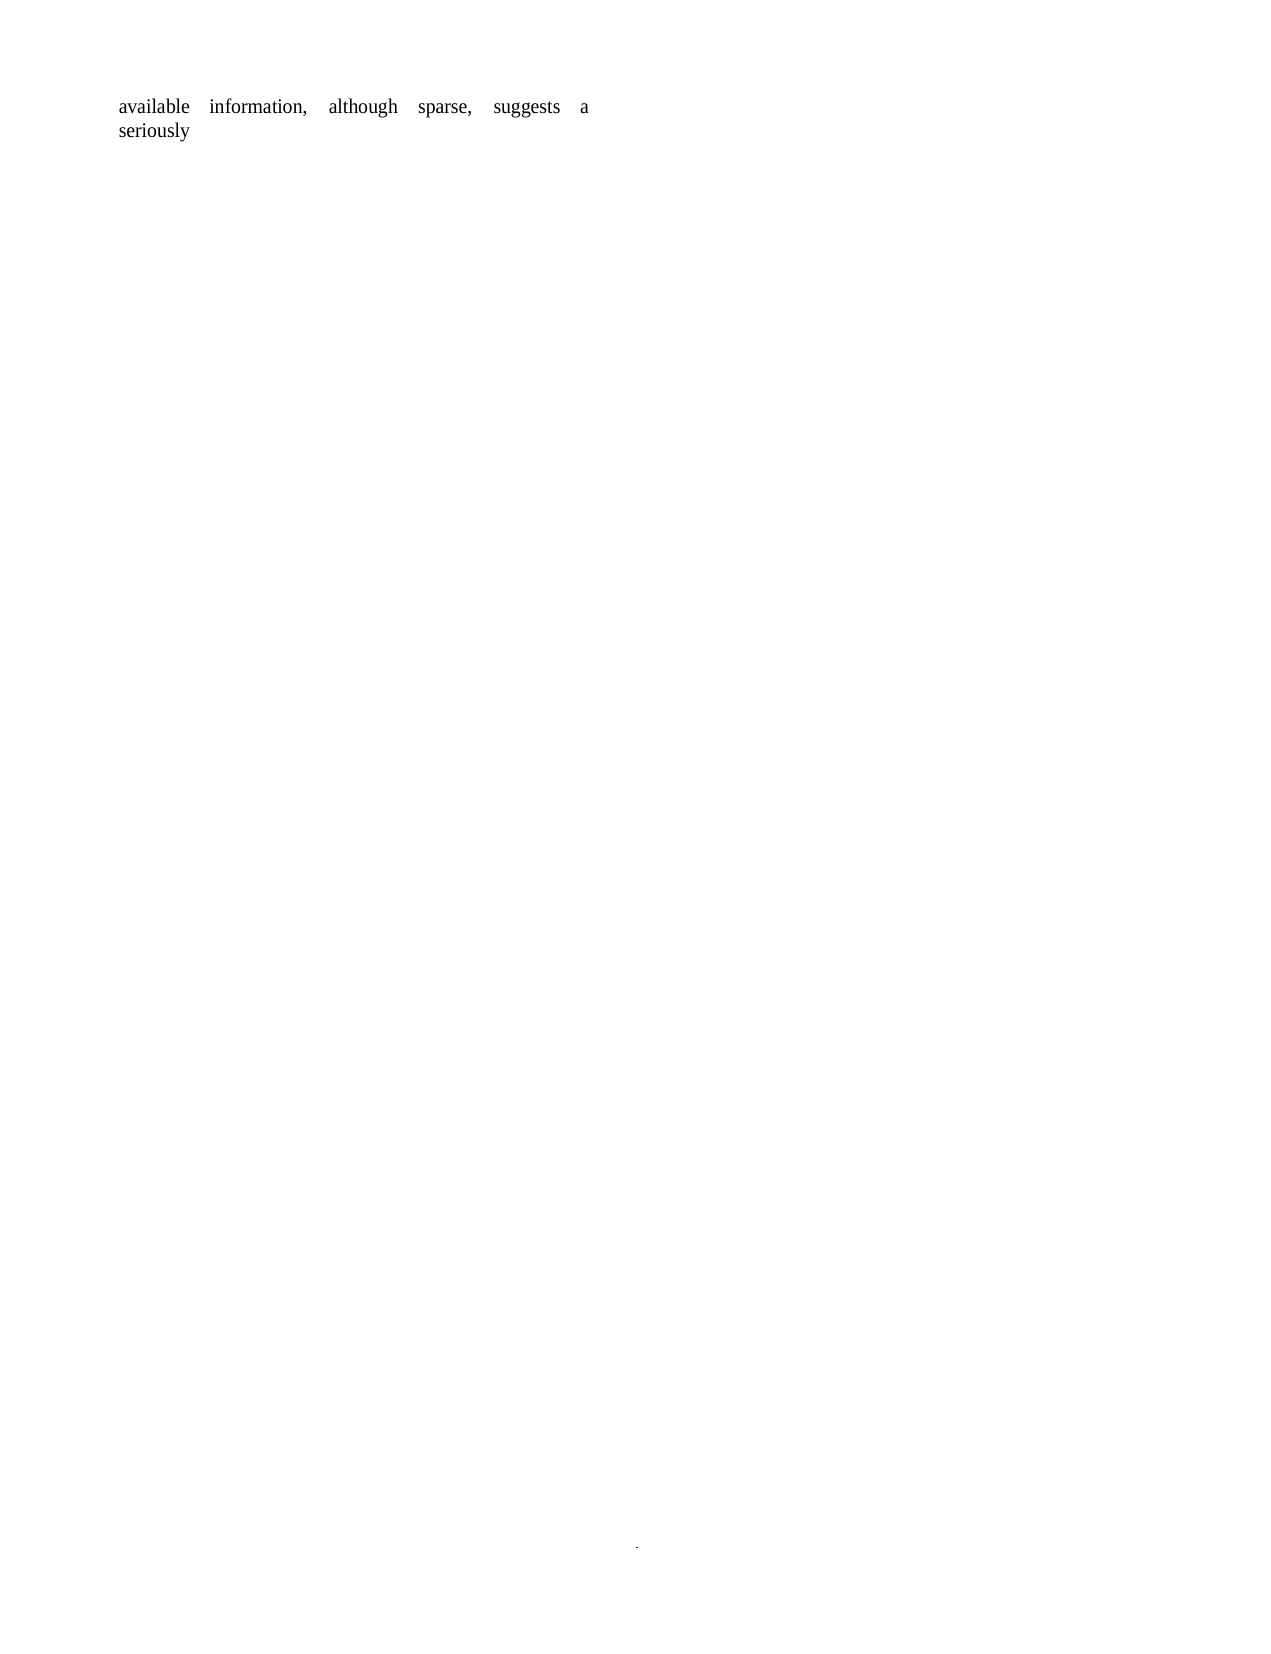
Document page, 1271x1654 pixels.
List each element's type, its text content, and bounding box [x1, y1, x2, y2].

text This species is one of the few crocodilians where the available information, although sparse, suggests a seriously [118, 94, 589, 142]
